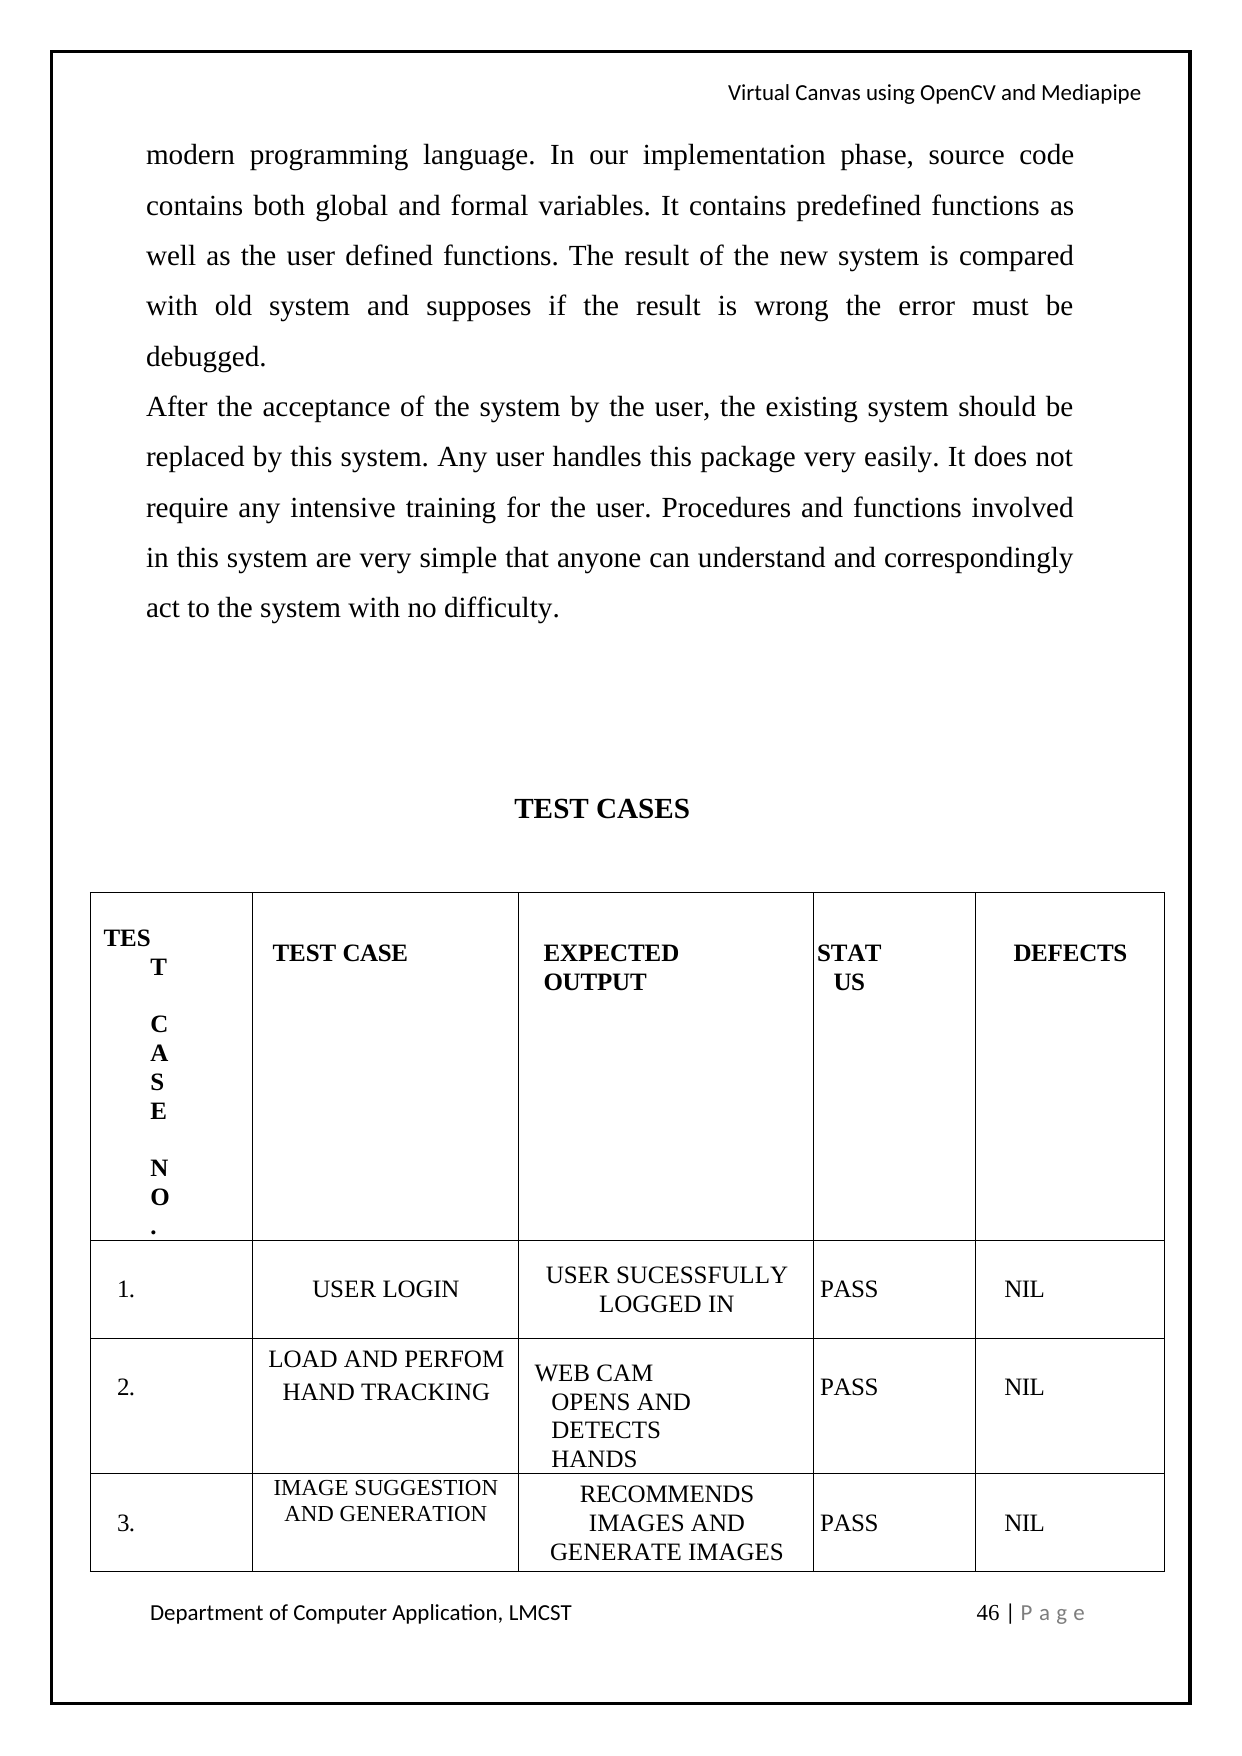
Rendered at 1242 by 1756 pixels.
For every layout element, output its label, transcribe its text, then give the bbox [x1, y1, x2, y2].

text TEST CASES [71, 792, 1075, 825]
table_cell 2. [91, 1339, 252, 1473]
table_cell USER LOGIN [253, 1241, 518, 1337]
table_header EXPECTED OUTPUT [519, 893, 813, 1239]
table_header STATUS [814, 893, 975, 1239]
table_cell 3. [91, 1474, 252, 1571]
table_header DEFECTS [976, 893, 1164, 1239]
table_cell NIL [976, 1241, 1164, 1337]
table_cell WEB CAM OPENS AND DETECTS HANDS [519, 1339, 813, 1473]
table_cell NIL [976, 1474, 1164, 1571]
table_cell NIL [976, 1339, 1164, 1473]
table_header TEST CASE NO. [91, 893, 252, 1239]
table_cell LOAD AND PERFOM HAND TRACKING [253, 1339, 518, 1473]
table_cell 1. [91, 1241, 252, 1337]
table_header TEST CASE [253, 893, 518, 1239]
table_cell RECOMMENDS IMAGES AND GENERATE IMAGES [519, 1474, 813, 1571]
text After the acceptance of the system by the user, the existing system should be replaced by this system. Any user handles this package very easily. It does not require any intensive training for the user. Procedures and functions involved in this system are very simple that anyone can understand and correspondingly act to the system with no difficulty. [146, 389, 1075, 624]
table_cell PASS [814, 1474, 975, 1571]
table_cell PASS [814, 1241, 975, 1337]
table_cell IMAGE SUGGESTION AND GENERATION [253, 1474, 518, 1571]
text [146, 137, 1075, 372]
table_cell USER SUCESSFULLY LOGGED IN [519, 1241, 813, 1337]
table_cell PASS [814, 1339, 975, 1473]
